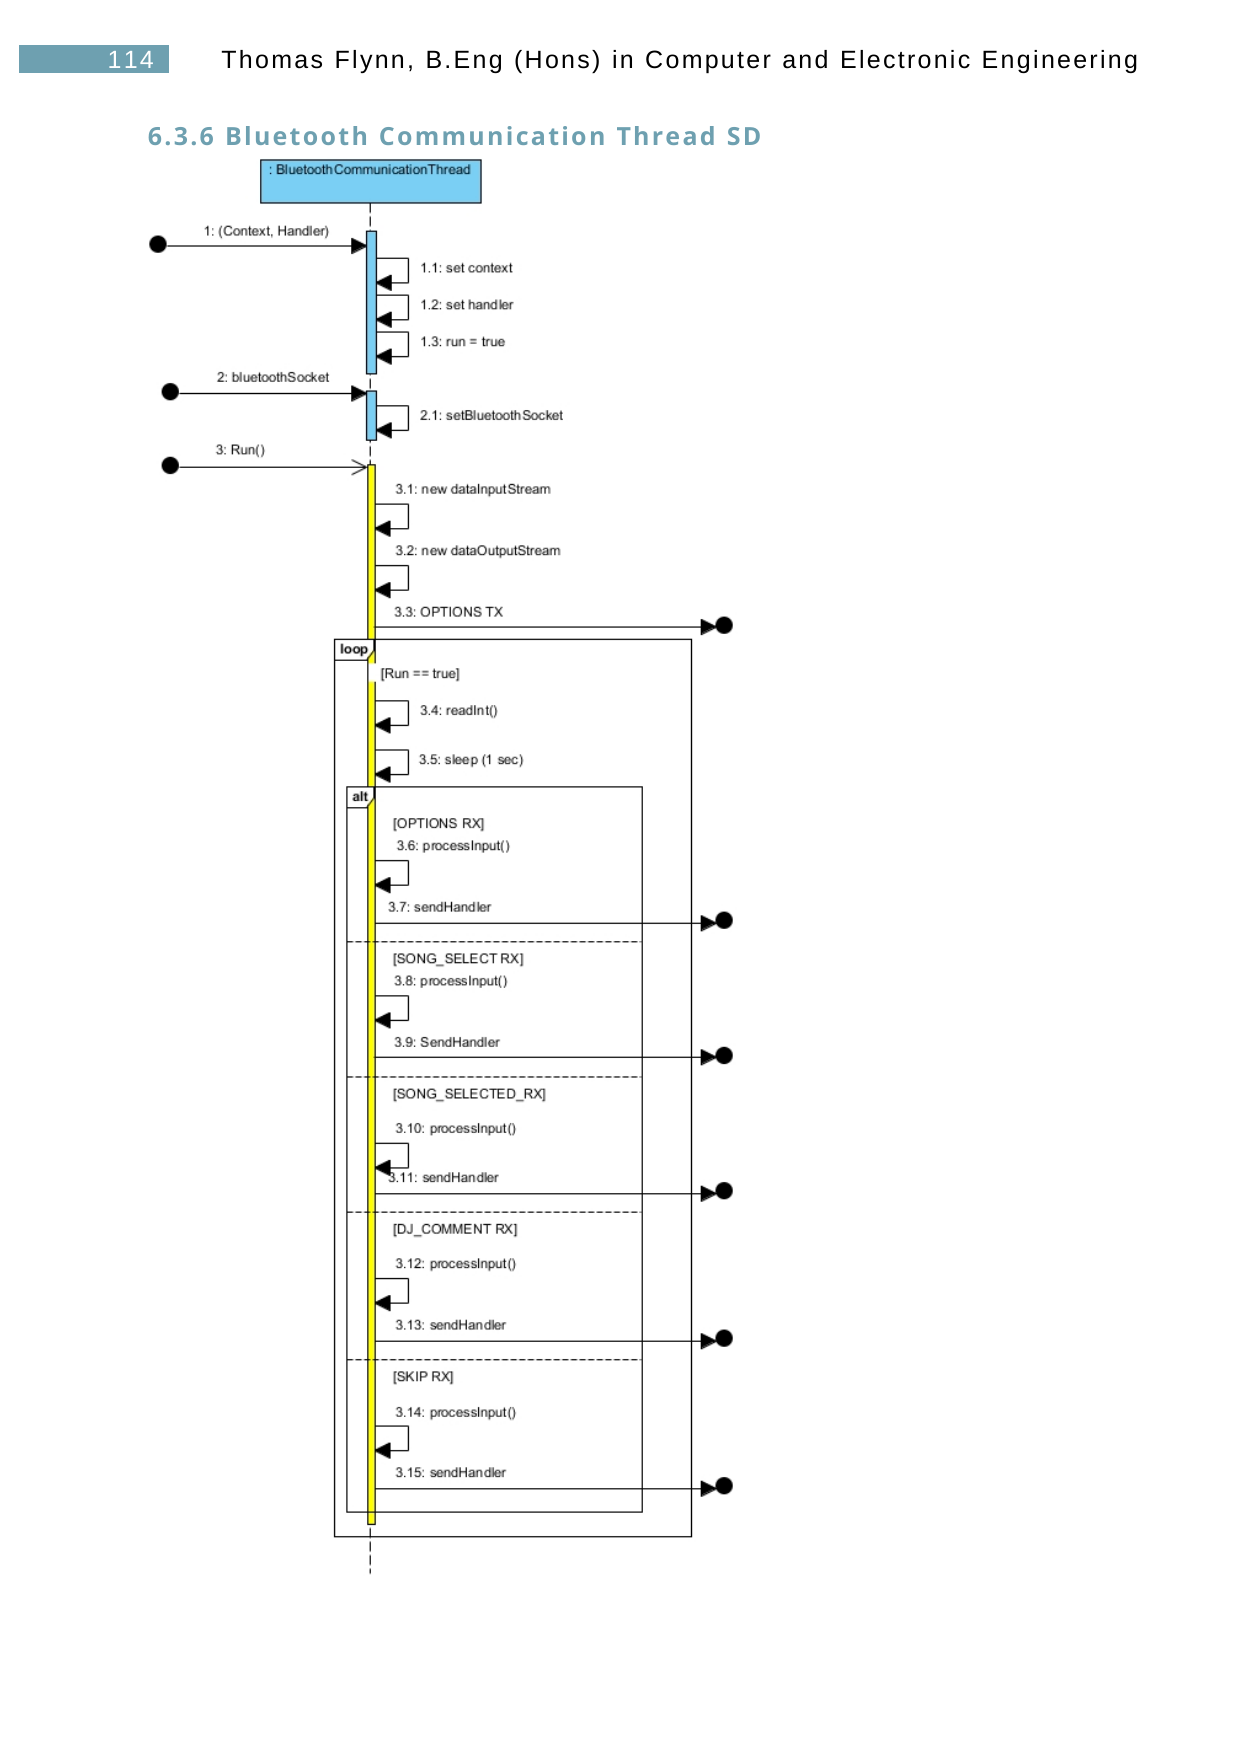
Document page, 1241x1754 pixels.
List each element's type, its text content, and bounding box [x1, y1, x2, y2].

picture [147, 157, 739, 1578]
subtitle 6.3.6 Bluetooth Communication Thread SD [148, 118, 1122, 152]
